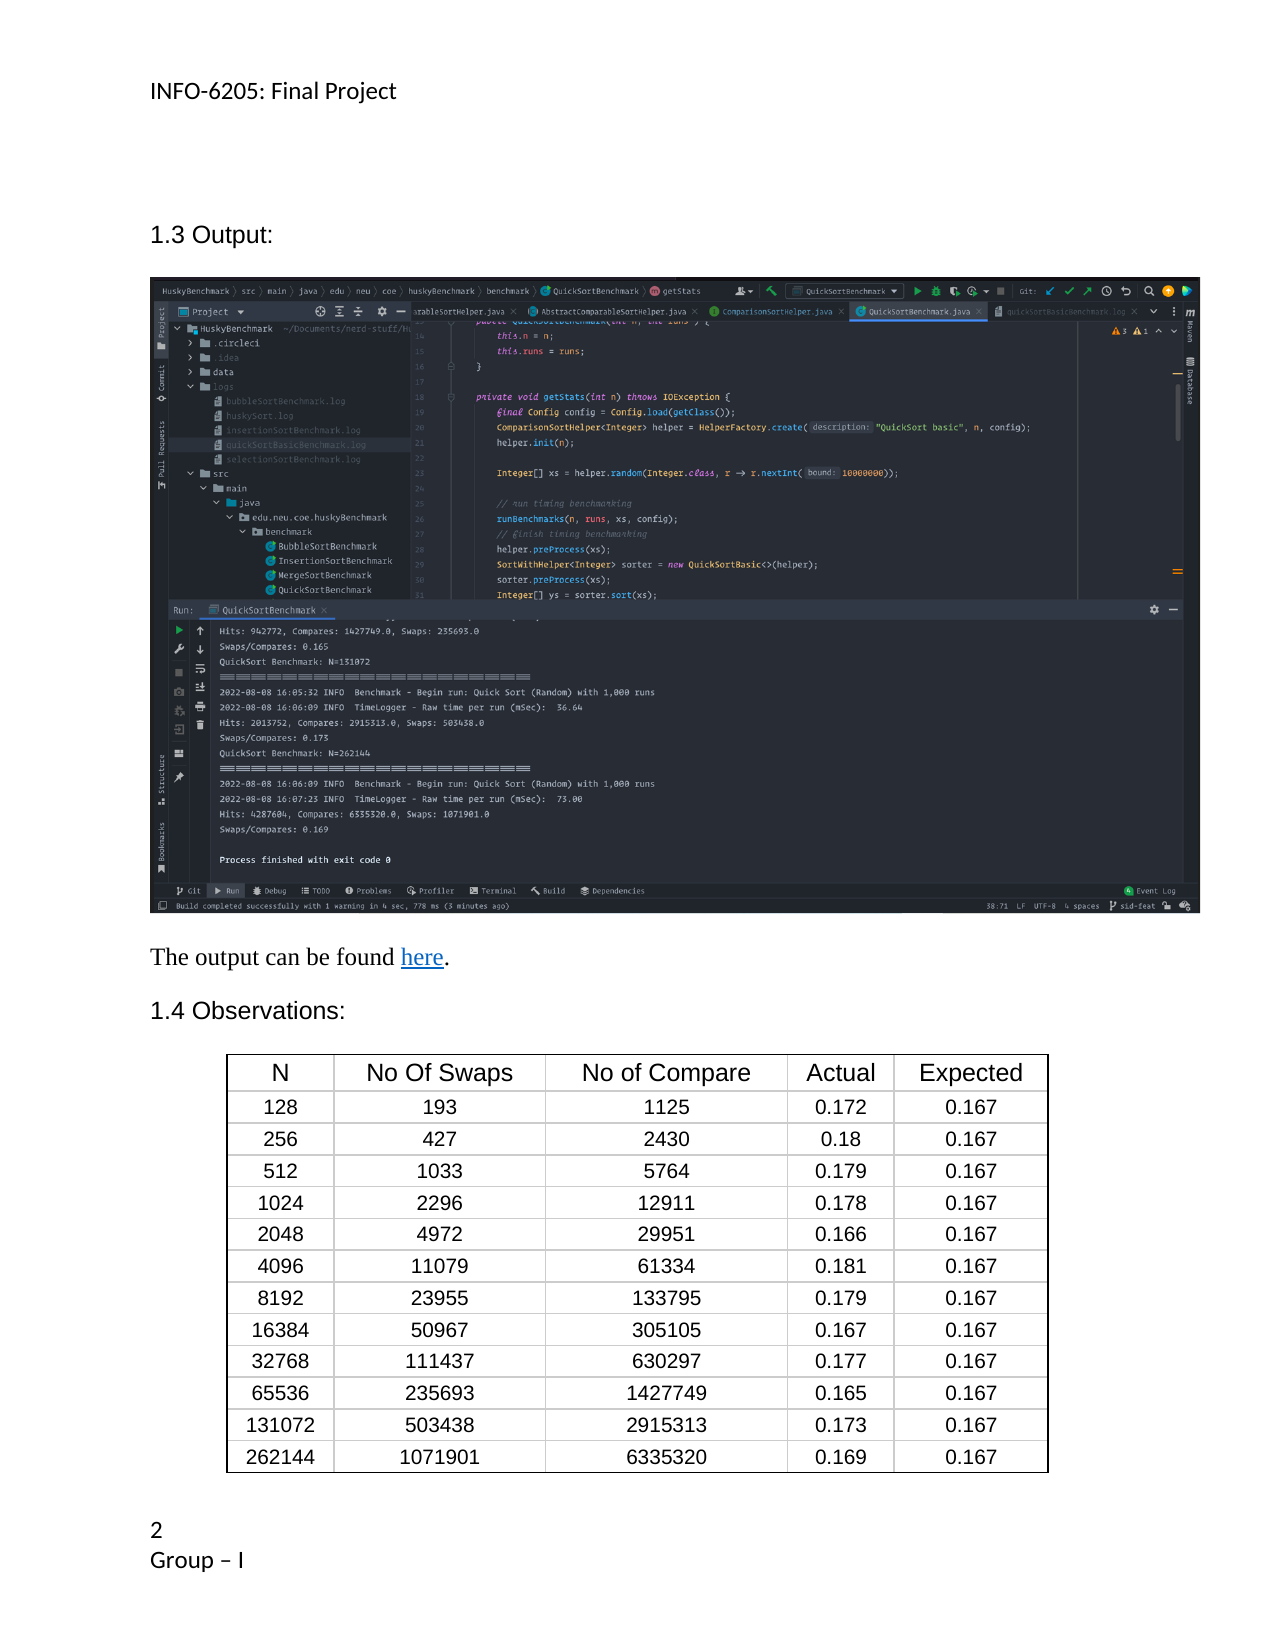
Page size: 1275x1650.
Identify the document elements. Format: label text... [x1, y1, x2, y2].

table_cell 0.167 [895, 1314, 1047, 1344]
table_header No Of Swaps [335, 1055, 545, 1090]
table_cell 0.172 [788, 1092, 893, 1122]
table_cell 131072 [228, 1410, 333, 1440]
table_header Expected [895, 1055, 1047, 1090]
table_cell 5764 [546, 1156, 787, 1186]
table_cell 0.167 [895, 1346, 1047, 1376]
table_cell 4972 [335, 1219, 545, 1249]
table_cell 32768 [228, 1346, 333, 1376]
table_cell 16384 [228, 1314, 333, 1344]
table_cell 0.167 [895, 1187, 1047, 1217]
table_cell 0.166 [788, 1219, 893, 1249]
table_cell 111437 [335, 1346, 545, 1376]
table_cell 133795 [546, 1283, 787, 1313]
table_cell 65536 [228, 1378, 333, 1408]
table_cell 8192 [228, 1283, 333, 1313]
text The output can be found here. [150, 942, 1125, 971]
table_cell 0.167 [788, 1314, 893, 1344]
table_cell 427 [335, 1124, 545, 1154]
table_cell 0.169 [788, 1441, 893, 1472]
table_header No of Compare [546, 1055, 787, 1090]
table_cell 0.178 [788, 1187, 893, 1217]
table_cell 0.167 [895, 1378, 1047, 1408]
table_cell 0.181 [788, 1251, 893, 1281]
table_cell 2296 [335, 1187, 545, 1217]
table_cell 193 [335, 1092, 545, 1122]
table_cell 262144 [228, 1441, 333, 1472]
table_cell 0.167 [895, 1156, 1047, 1186]
table_cell 503438 [335, 1410, 545, 1440]
table_cell 256 [228, 1124, 333, 1154]
table_cell 0.167 [895, 1441, 1047, 1472]
table_cell 61334 [546, 1251, 787, 1281]
table_cell 23955 [335, 1283, 545, 1313]
table_cell 1071901 [335, 1441, 545, 1472]
table_cell 0.179 [788, 1283, 893, 1313]
table_cell 0.177 [788, 1346, 893, 1376]
table_cell 0.167 [895, 1124, 1047, 1154]
table_cell 0.167 [895, 1283, 1047, 1313]
table_cell 12911 [546, 1187, 787, 1217]
table_cell 630297 [546, 1346, 787, 1376]
table_header N [228, 1055, 333, 1090]
table_cell 1033 [335, 1156, 545, 1186]
table_cell 6335320 [546, 1441, 787, 1472]
table_cell 305105 [546, 1314, 787, 1344]
table_cell 1427749 [546, 1378, 787, 1408]
picture [150, 277, 1200, 914]
table_cell 512 [228, 1156, 333, 1186]
table_cell 0.165 [788, 1378, 893, 1408]
table_cell 50967 [335, 1314, 545, 1344]
table_cell 4096 [228, 1251, 333, 1281]
subtitle 1.3 Output: [150, 220, 1125, 249]
table_cell 0.167 [895, 1219, 1047, 1249]
table_cell 0.173 [788, 1410, 893, 1440]
table_cell 1024 [228, 1187, 333, 1217]
table_cell 0.167 [895, 1251, 1047, 1281]
subtitle 1.4 Observations: [150, 996, 1125, 1025]
table_cell 1125 [546, 1092, 787, 1122]
table_cell 11079 [335, 1251, 545, 1281]
table_cell 0.18 [788, 1124, 893, 1154]
table_cell 0.179 [788, 1156, 893, 1186]
table_cell 29951 [546, 1219, 787, 1249]
table_cell 2430 [546, 1124, 787, 1154]
table_cell 235693 [335, 1378, 545, 1408]
table_cell 0.167 [895, 1410, 1047, 1440]
table_header Actual [788, 1055, 893, 1090]
table_cell 2048 [228, 1219, 333, 1249]
table_cell 128 [228, 1092, 333, 1122]
table_cell 0.167 [895, 1092, 1047, 1122]
table_cell 2915313 [546, 1410, 787, 1440]
